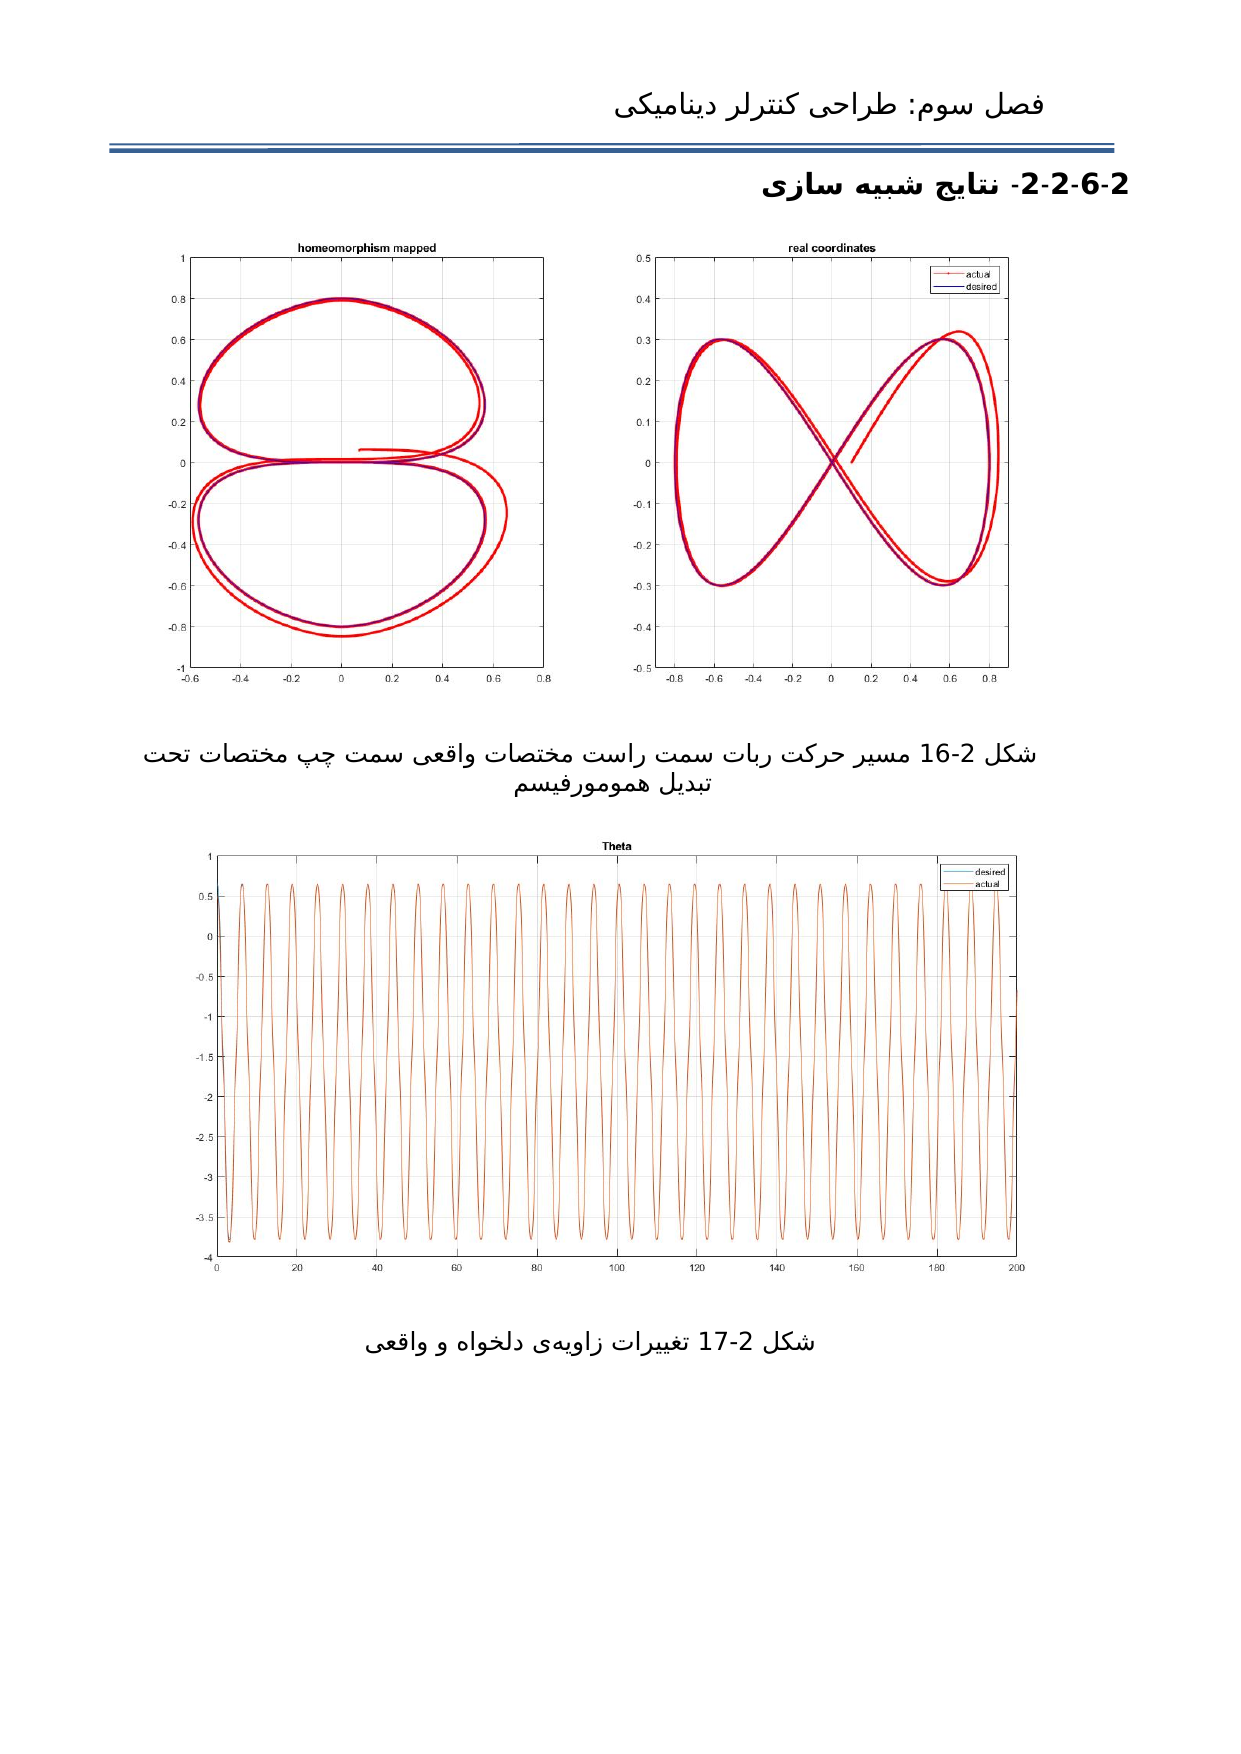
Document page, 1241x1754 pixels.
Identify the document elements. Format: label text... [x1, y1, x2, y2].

picture [169, 818, 1045, 1311]
picture [147, 219, 1033, 723]
subtitle نتایج شبیه سازی [135, 168, 1000, 202]
